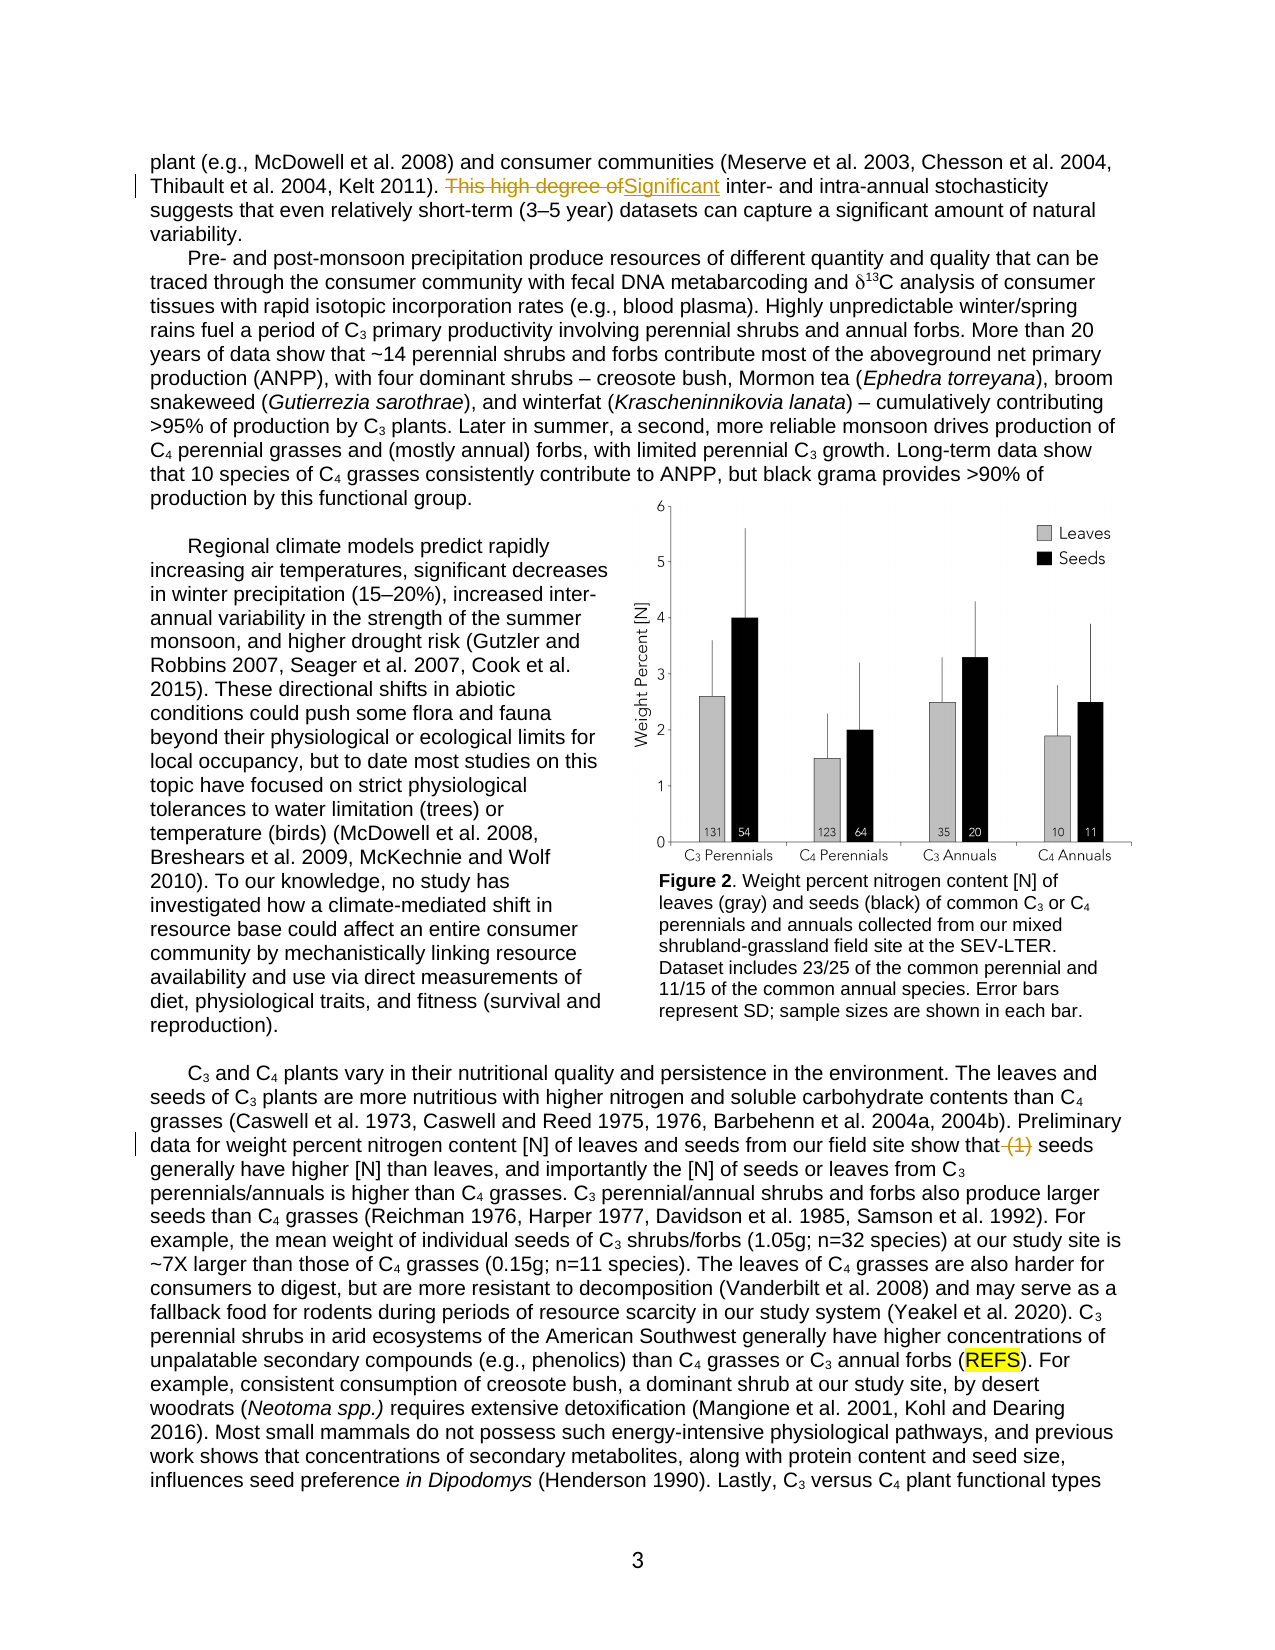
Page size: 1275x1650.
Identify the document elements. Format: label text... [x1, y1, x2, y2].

text Pre- and post-monsoon precipitation produce resources of different quantity and quality that can be traced through the consumer community with fecal DNA metabarcoding and d13C analysis of consumer tissues with rapid isotopic incorporation rates (e.g., blood plasma). Highly unpredictable winter/spring rains fuel a period of C3 primary productivity involving perennial shrubs and annual forbs. More than 20 years of data show that ~14 perennial shrubs and forbs contribute most of the aboveground net primary production (ANPP), with four dominant shrubs – creosote bush, Mormon tea (Ephedra torreyana), broom snakeweed (Gutierrezia sarothrae), and winterfat (Krascheninnikovia lanata) – cumulatively contributing >95% of production by C3 plants. Later in summer, a second, more reliable monsoon drives production of C4 perennial grasses and (mostly annual) forbs, with limited perennial C3 growth. Long-term data show that 10 species of C4 grasses consistently contribute to ANPP, but black grama provides >90% of production by this functional group. [150, 246, 1125, 509]
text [150, 1061, 1125, 1492]
picture [632, 498, 1132, 865]
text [150, 150, 1125, 246]
